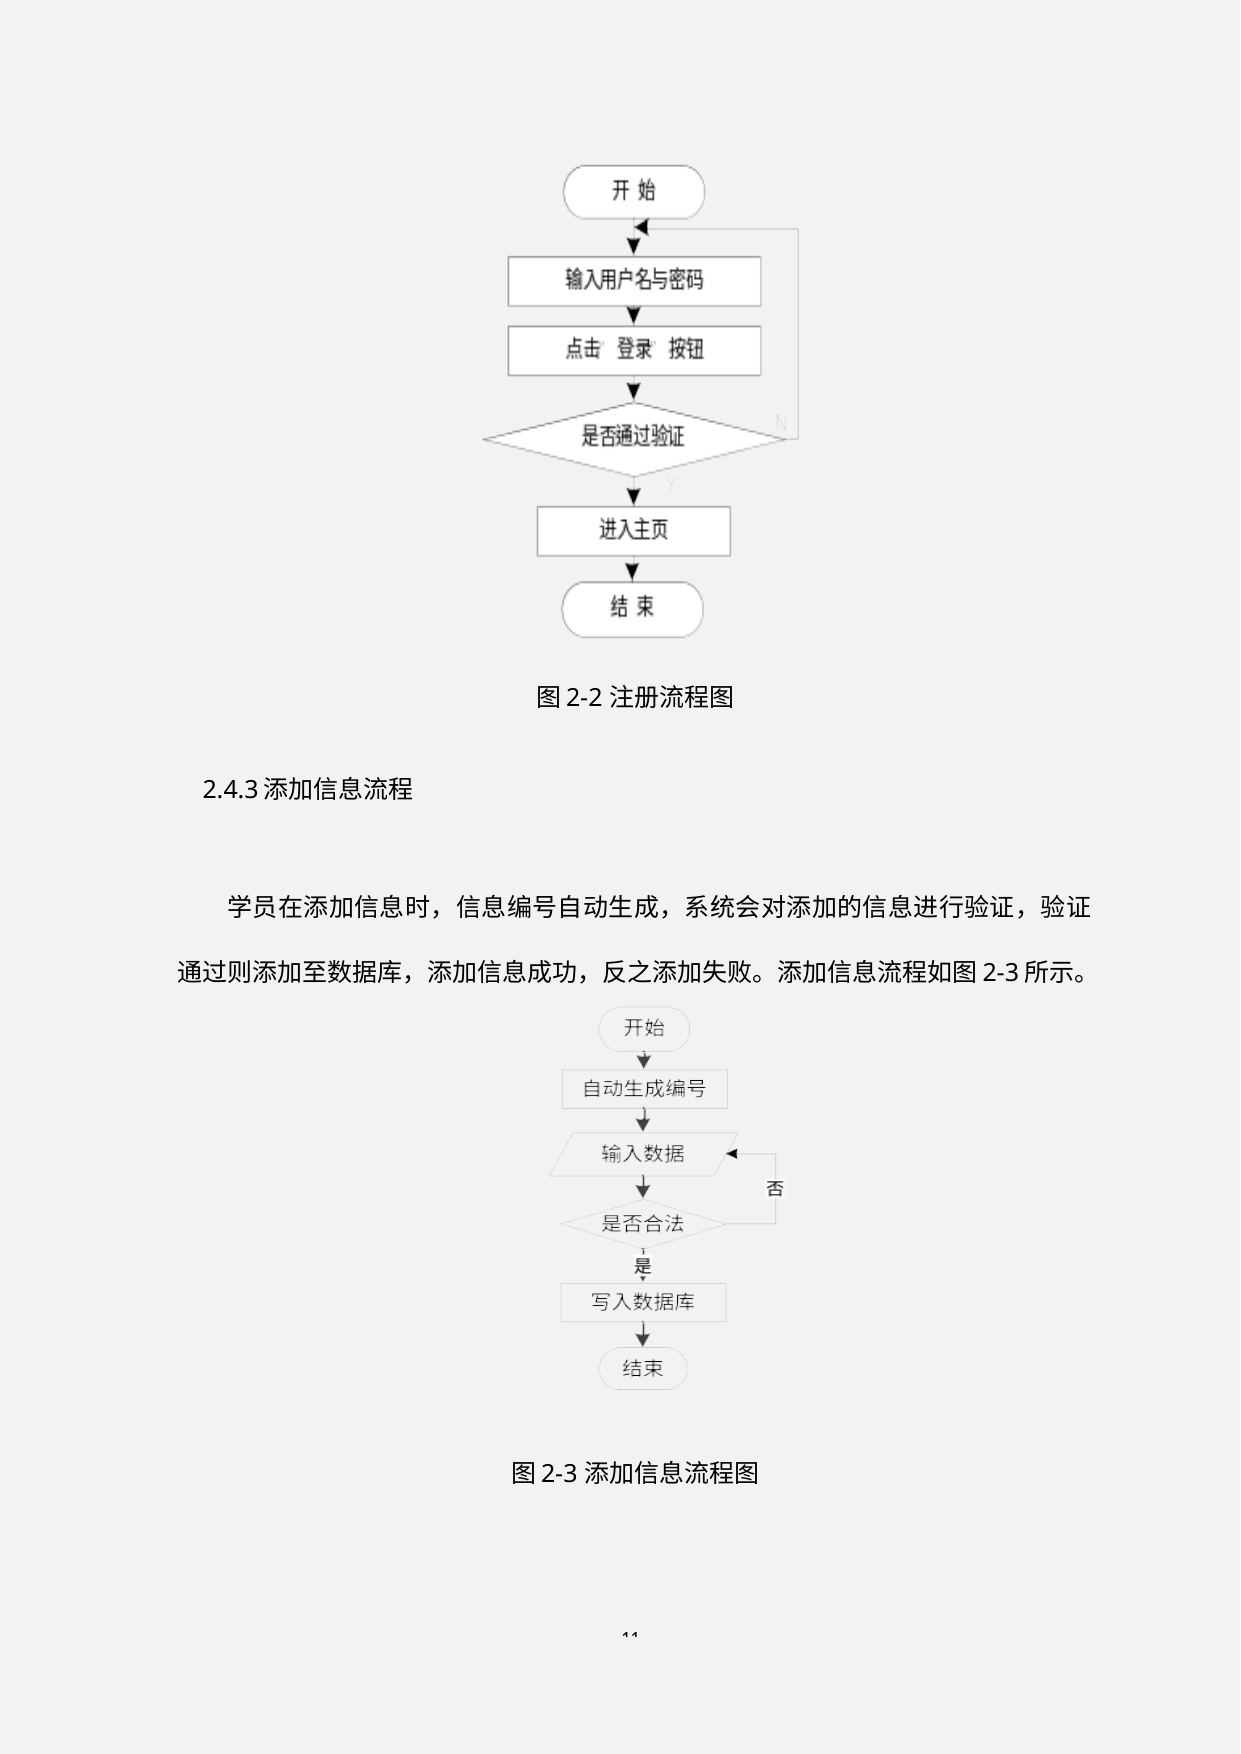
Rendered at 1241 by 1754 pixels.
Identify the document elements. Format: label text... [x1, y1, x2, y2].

text 图2-3 添加信息流程图 [177, 1439, 1092, 1504]
subtitle 2.4.3添加信息流程 [177, 755, 1092, 820]
text 图2-2 注册流程图 [177, 663, 1092, 728]
text 学员在添加信息时，信息编号自动生成，系统会对添加的信息进行验证，验证通过则添加至数据库，添加信息成功，反之添加失败。添加信息流程如图2-3所示。 [177, 873, 1092, 1003]
